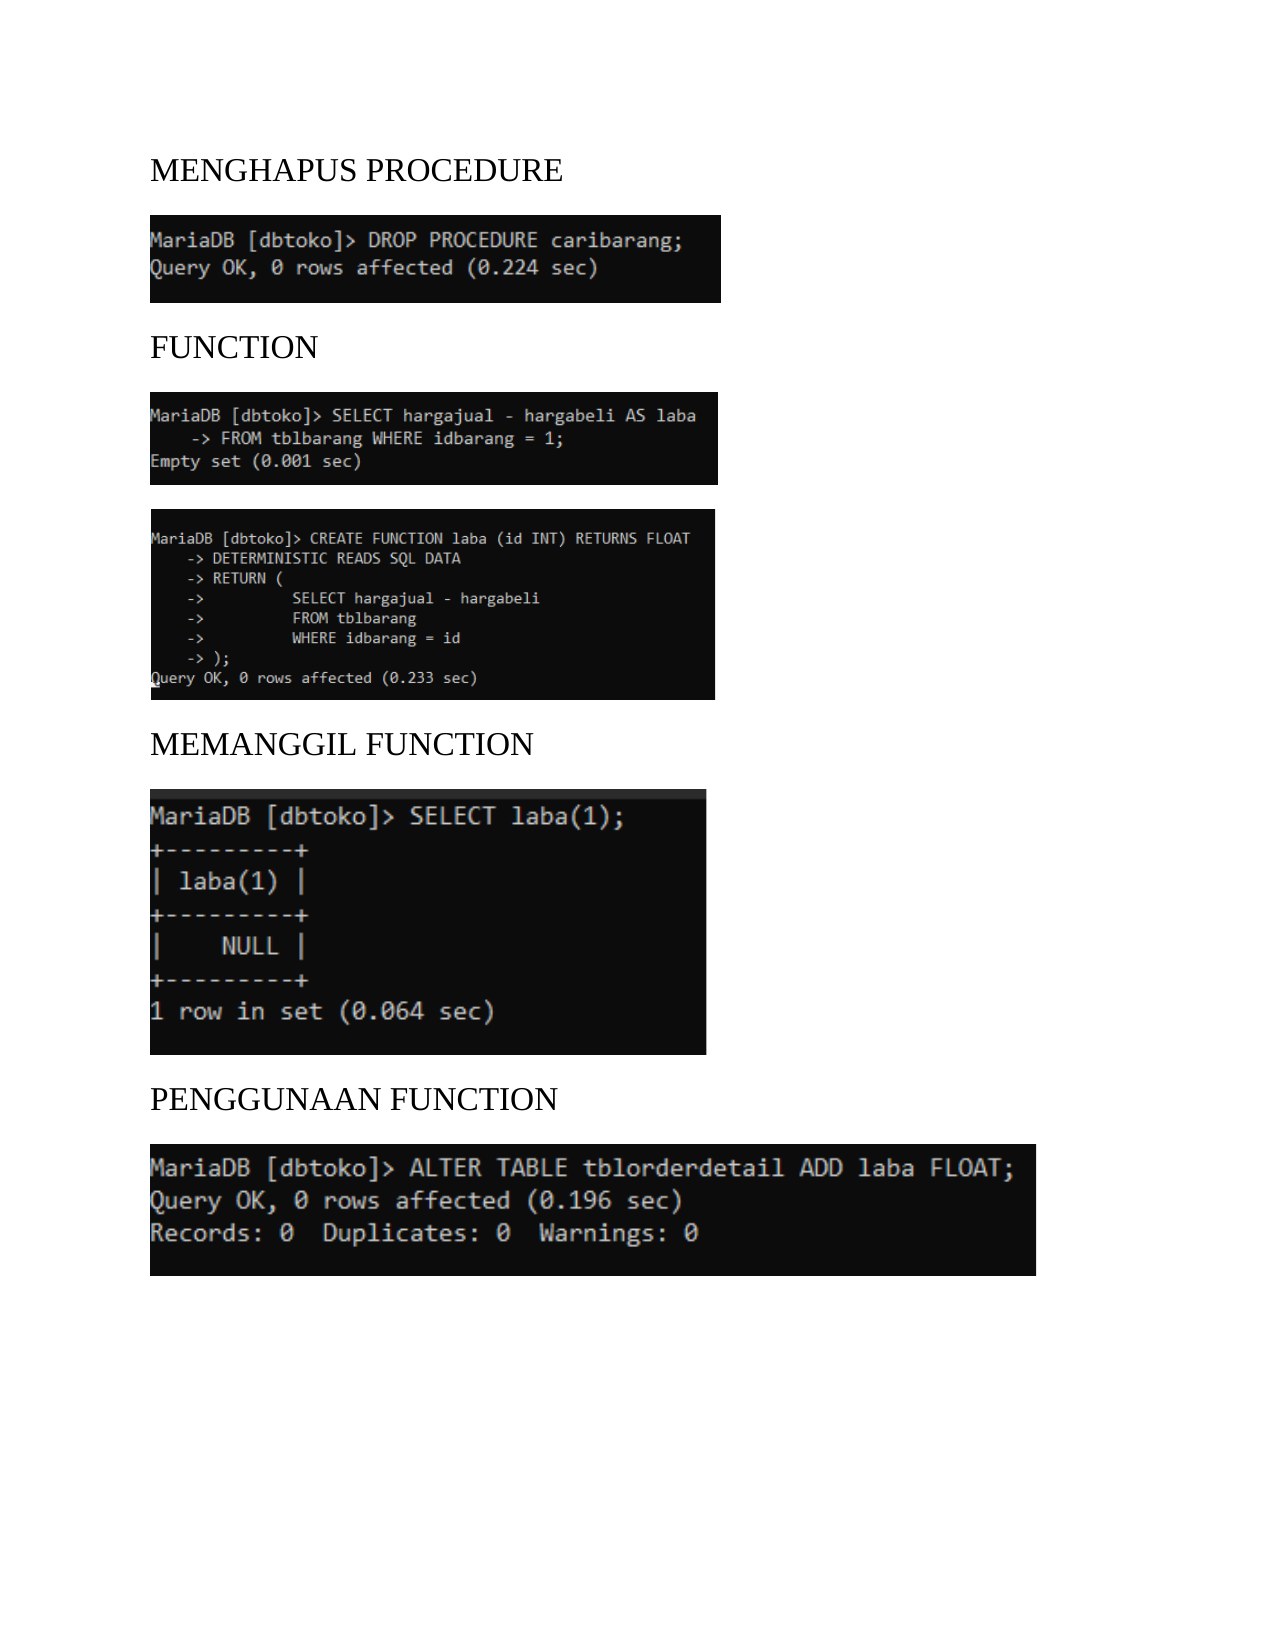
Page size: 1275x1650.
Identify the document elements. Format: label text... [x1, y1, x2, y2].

picture [151, 509, 716, 700]
text MEMANGGIL FUNCTION [150, 724, 1125, 763]
picture [150, 789, 707, 1055]
picture [150, 392, 718, 485]
text PENGGUNAAN FUNCTION [150, 1079, 1125, 1118]
picture [150, 1144, 1037, 1276]
text FUNCTION [150, 327, 1125, 365]
picture [150, 215, 721, 303]
text MENGHAPUS PROCEDURE [150, 150, 1125, 188]
